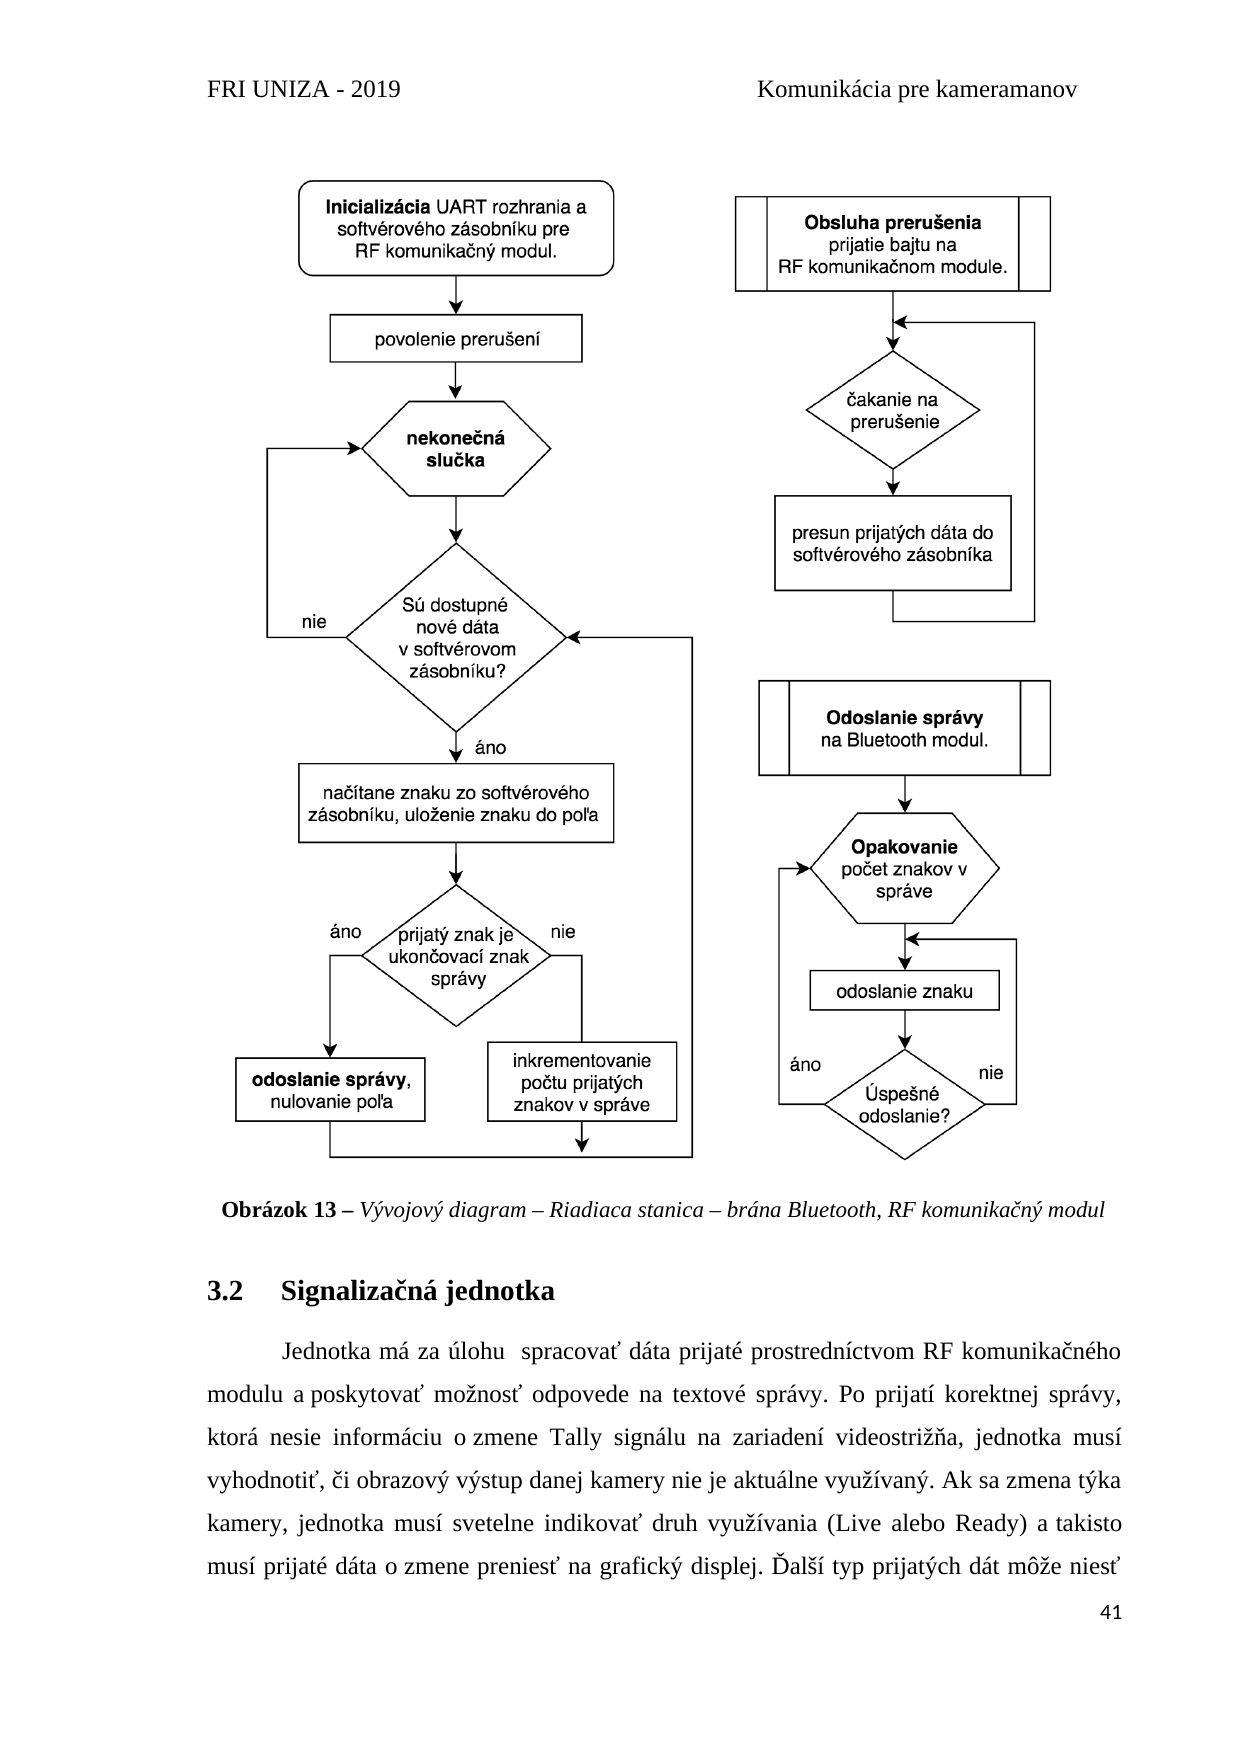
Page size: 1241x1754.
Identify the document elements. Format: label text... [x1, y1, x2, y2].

subtitle Signalizačná jednotka [207, 1273, 1122, 1306]
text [207, 1336, 1122, 1580]
picture [234, 180, 1052, 1170]
